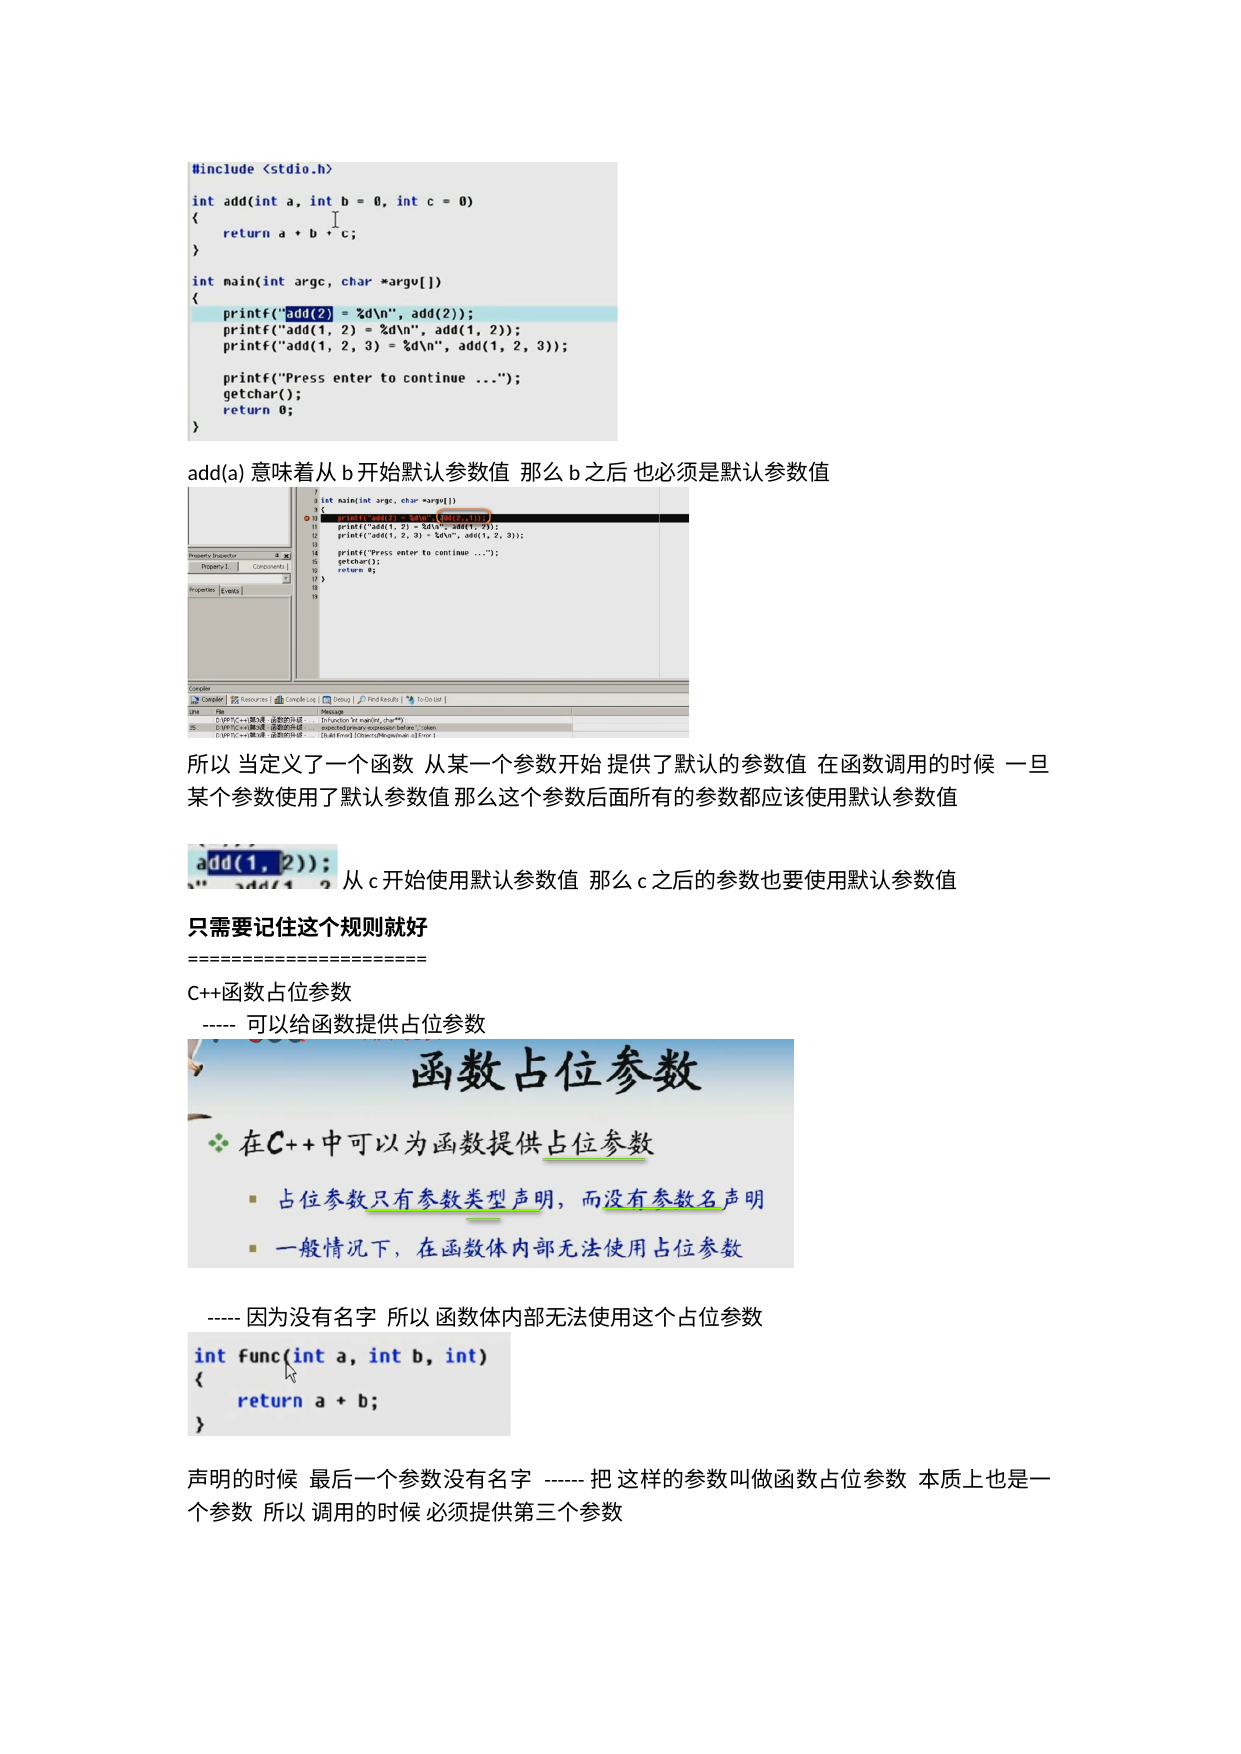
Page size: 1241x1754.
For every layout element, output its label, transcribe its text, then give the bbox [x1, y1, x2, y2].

text 从c开始使用默认参数值 那么c之后的参数也要使用默认参数值 [187, 844, 1053, 909]
picture [187, 844, 338, 889]
text add(a) 意味着从b开始默认参数值 那么b之后 也必须是默认参数值 [187, 454, 1053, 487]
picture [187, 487, 689, 738]
text 所以 当定义了一个函数 从某一个参数开始 提供了默认的参数值 在函数调用的时候 一旦某个参数使用了默认参数值 那么这个参数后面所有的参数都应该使用默认参数值 [187, 747, 1053, 812]
text C++函数占位参数 [187, 974, 1053, 1007]
text 只需要记住这个规则就好 [187, 909, 1053, 942]
text ----- 可以给函数提供占位参数 [187, 1007, 1053, 1039]
text ====================== [187, 942, 1053, 974]
picture [187, 1332, 511, 1436]
picture [187, 1039, 794, 1268]
text 声明的时候 最后一个参数没有名字 ------ 把 这样的参数叫做函数占位参数 本质上也是一个参数 所以 调用的时候 必须提供第三个参数 [187, 1462, 1053, 1527]
picture [187, 162, 618, 441]
text ----- 因为没有名字 所以 函数体内部无法使用这个占位参数 [187, 1299, 1053, 1332]
